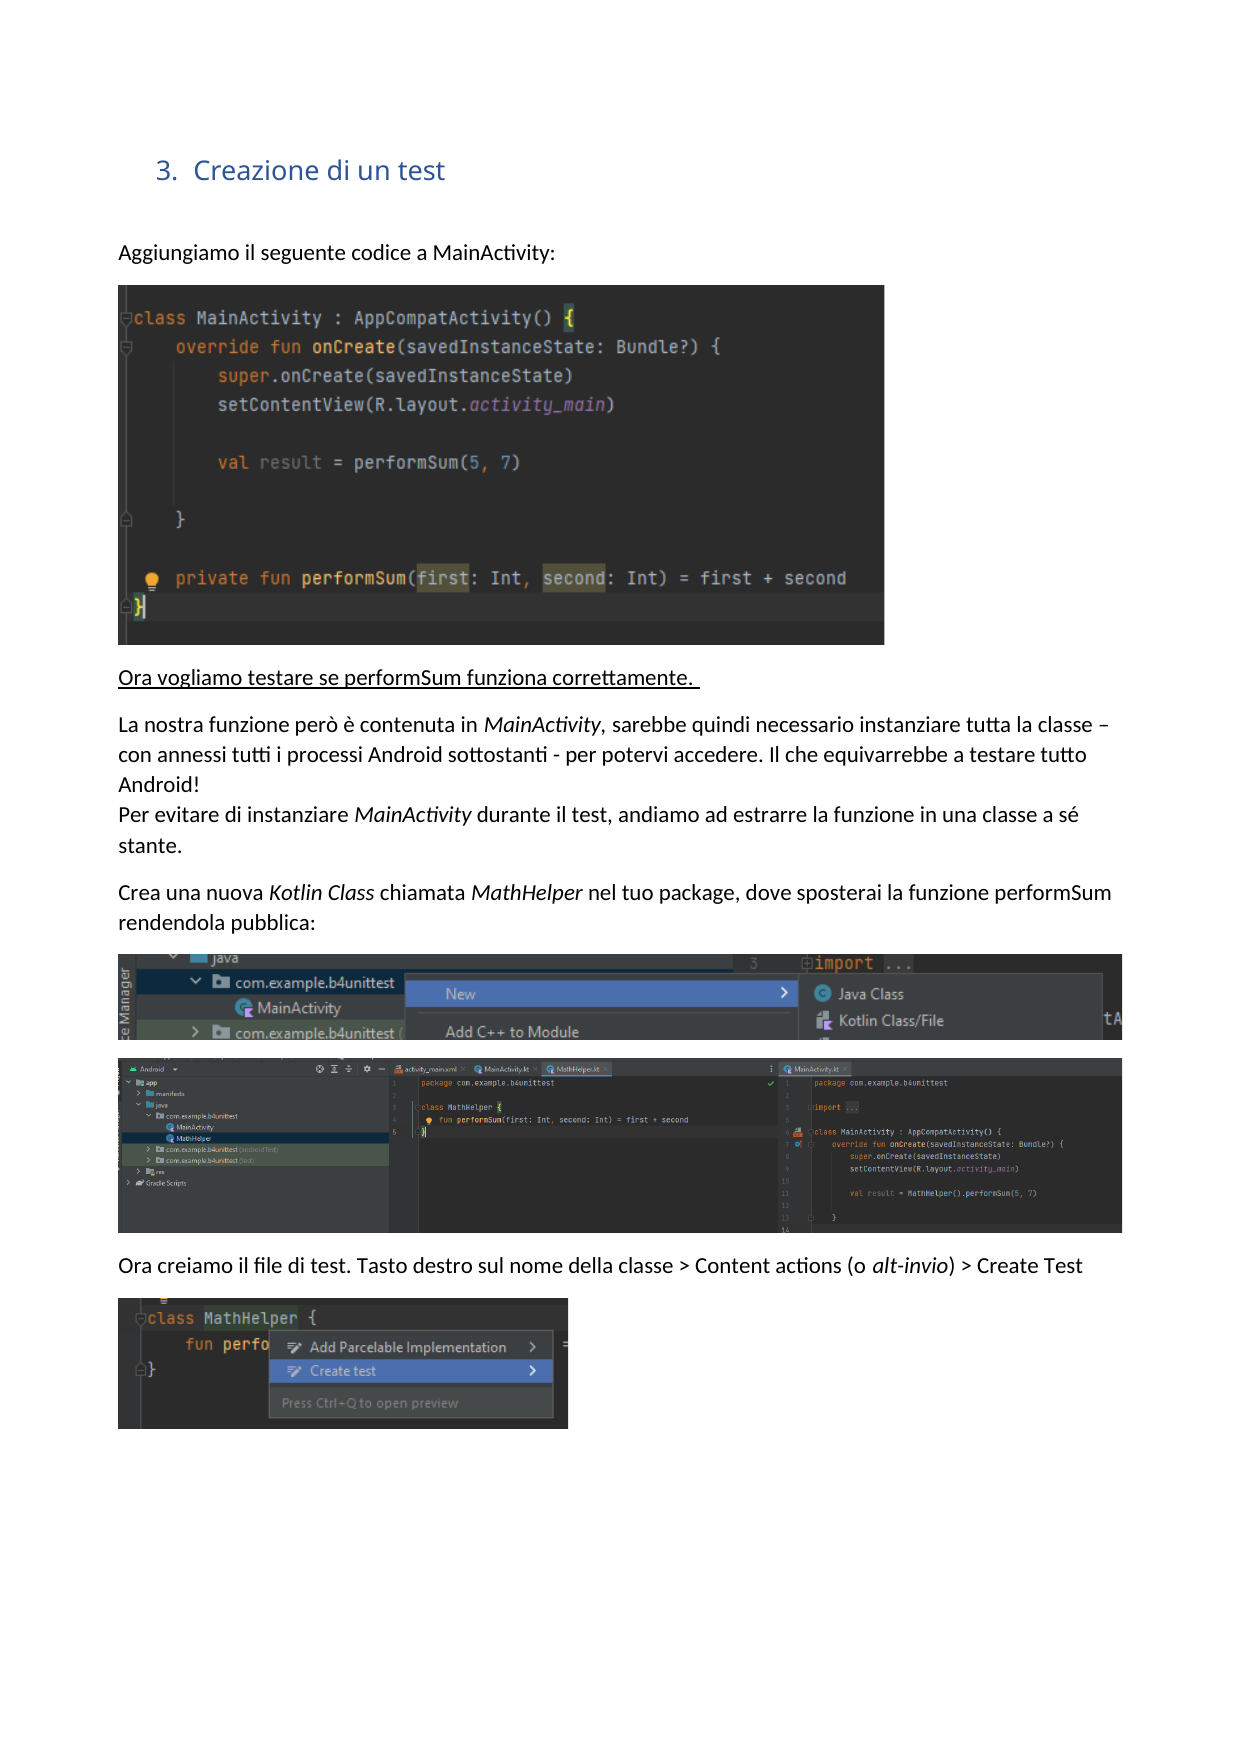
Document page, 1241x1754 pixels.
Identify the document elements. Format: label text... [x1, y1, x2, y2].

text Ora creiamo il file di test. Tasto destro sul nome della classe > Content actions (o alt-invio) > Create Test [118, 1252, 1122, 1279]
text Ora vogliamo testare se performSum funziona correttamente. [118, 663, 1122, 691]
picture [118, 1298, 569, 1429]
picture [118, 1058, 1123, 1233]
picture [118, 954, 1123, 1040]
picture [118, 285, 885, 645]
text Aggiungiamo il seguente codice a MainActivity: [118, 238, 1122, 266]
text La nostra funzione però è contenuta in MainActivity, sarebbe quindi necessario instanziare tutta la classe – con annessi tutti i processi Android sottostanti - per potervi accedere. Il che equivarrebbe a testare tutto Android! Per evitare di instanziare MainActivity durante il test, andiamo ad estrarre la funzione in una classe a sé stante. [118, 710, 1122, 859]
subtitle Creazione di un test [156, 152, 1122, 189]
text Crea una nuova Kotlin Class chiamata MathHelper nel tuo package, dove sposterai la funzione performSum rendendola pubblica: [118, 878, 1122, 936]
